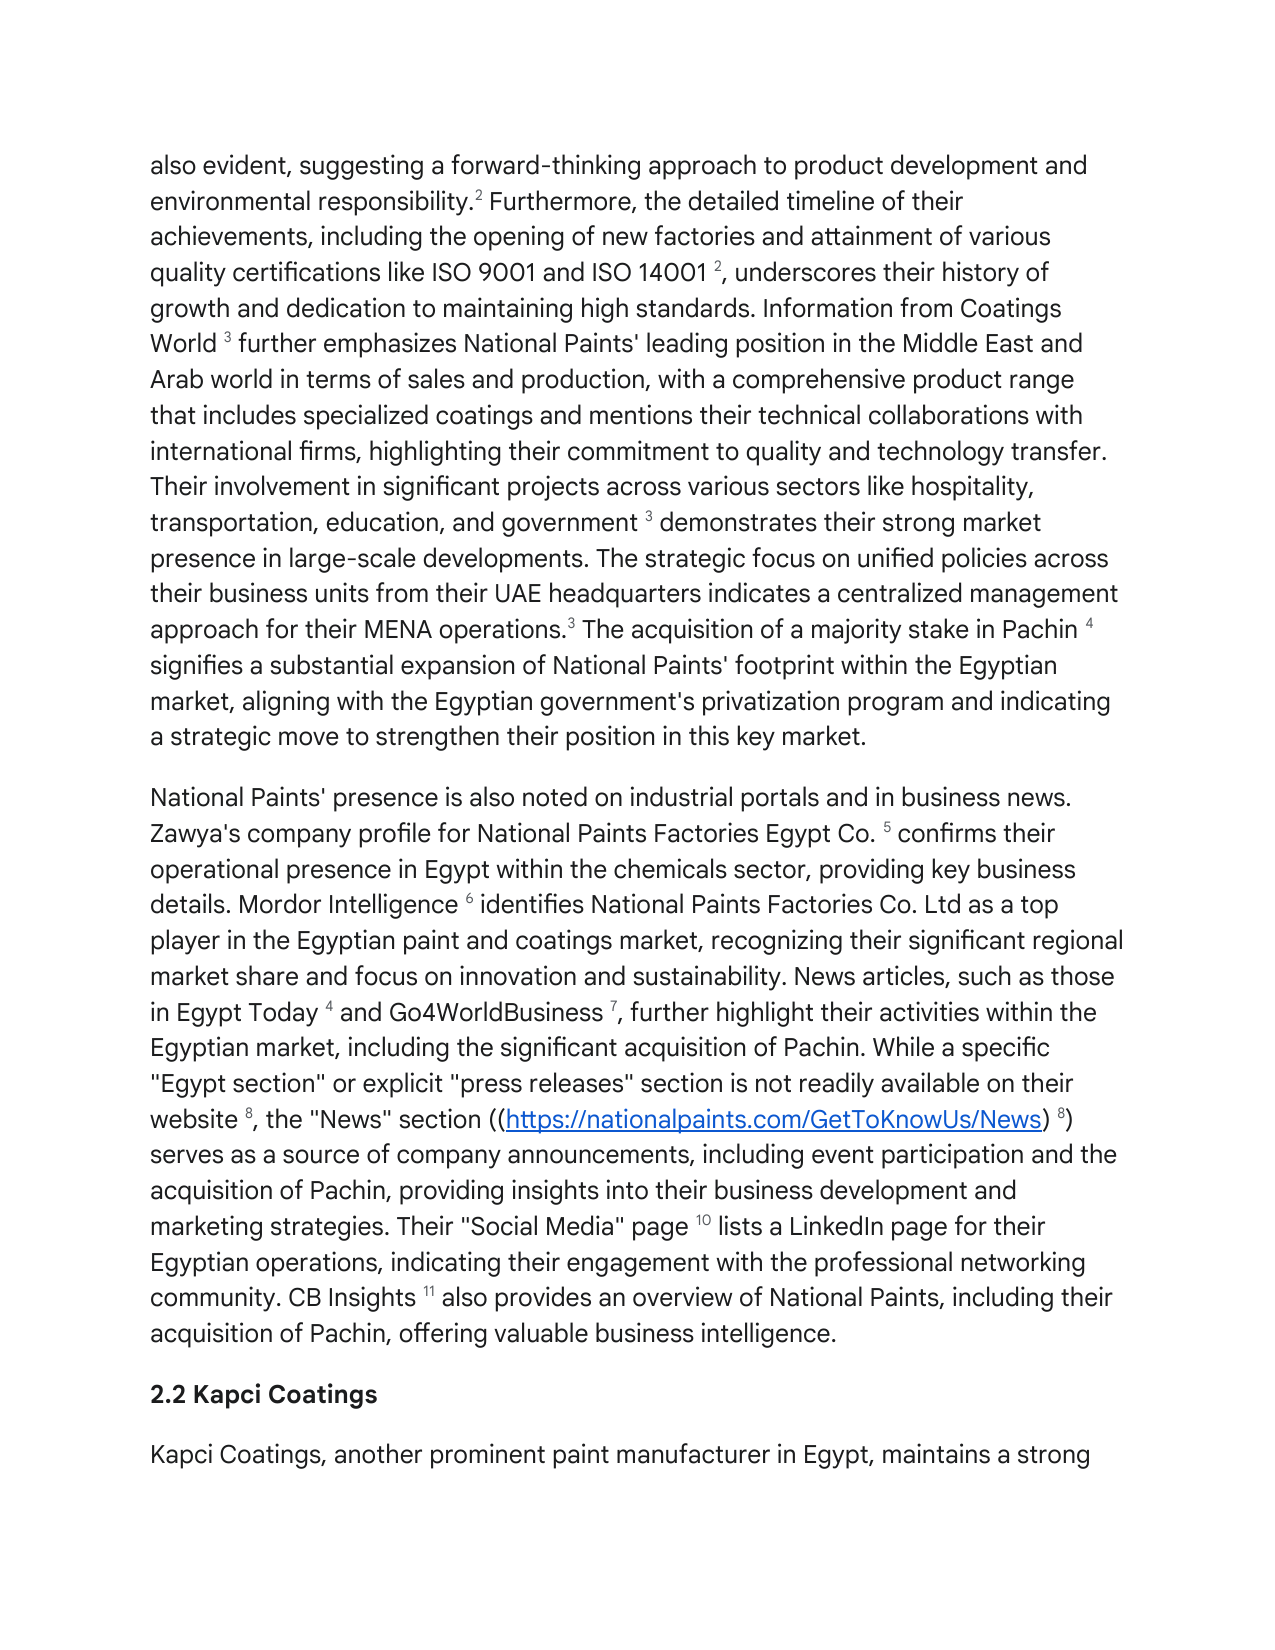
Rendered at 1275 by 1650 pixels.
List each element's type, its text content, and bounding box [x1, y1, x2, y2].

text National Paints' presence is also noted on industrial portals and in business news. Zawya's company profile for National Paints Factories Egypt Co. 5 confirms their operational presence in Egypt within the chemicals sector, providing key business details. Mordor Intelligence 6 identifies National Paints Factories Co. Ltd as a top player in the Egyptian paint and coatings market, recognizing their significant regional market share and focus on innovation and sustainability. News articles, such as those in Egypt Today 4 and Go4WorldBusiness 7, further highlight their activities within the Egyptian market, including the significant acquisition of Pachin. While a specific "Egypt section" or explicit "press releases" section is not readily available on their website 8, the "News" section ((https://nationalpaints.com/GetToKnowUs/News) 8) serves as a source of company announcements, including event participation and the acquisition of Pachin, providing insights into their business development and marketing strategies. Their "Social Media" page 10 lists a LinkedIn page for their Egyptian operations, indicating their engagement with the professional networking community. CB Insights 11 also provides an overview of National Paints, including their acquisition of Pachin, offering valuable business intelligence. [150, 782, 1125, 1350]
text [150, 1440, 1125, 1471]
text 2.2 Kapci Coatings [150, 1379, 1125, 1410]
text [150, 150, 1125, 753]
